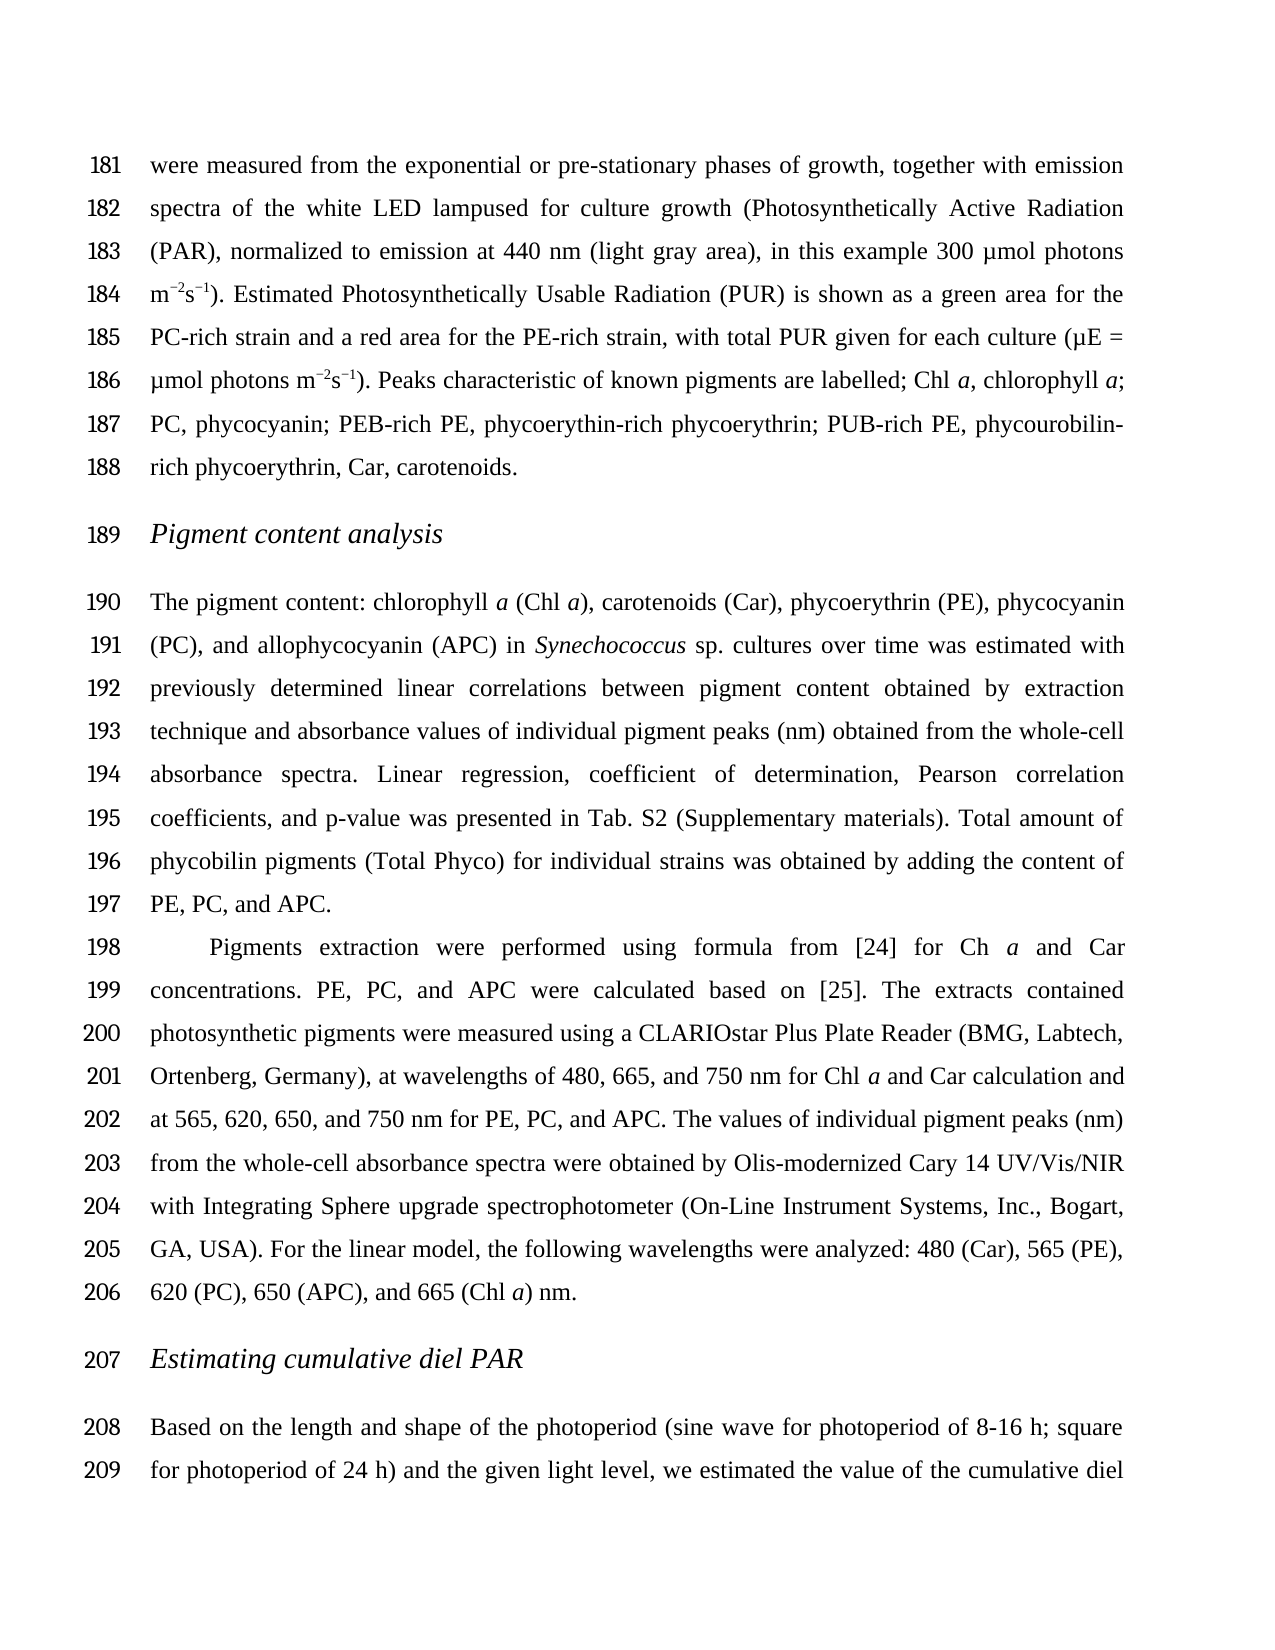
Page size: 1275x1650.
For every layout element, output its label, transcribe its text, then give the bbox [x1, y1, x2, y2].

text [150, 150, 1125, 481]
subtitle Pigment content analysis [150, 516, 1125, 549]
text The pigment content: chlorophyll a (Chl a), carotenoids (Car), phycoerythrin (PE), phycocyanin (PC), and allophycocyanin (APC) in Synechococcus sp. cultures over time was estimated with previously determined linear correlations between pigment content obtained by extraction technique and absorbance values of individual pigment peaks (nm) obtained from the whole-cell absorbance spectra. Linear regression, coefficient of determination, Pearson correlation coefficients, and p-value was presented in Tab. S2 (Supplementary materials). Total amount of phycobilin pigments (Total Phyco) for individual strains was obtained by adding the content of PE, PC, and APC. [150, 587, 1125, 918]
text Pigments extraction were performed using formula from [24] for Ch a and Car concentrations. PE, PC, and APC were calculated based on [25]. The extracts contained photosynthetic pigments were measured using a CLARIOstar Plus Plate Reader (BMG, Labtech, Ortenberg, Germany), at wavelengths of 480, 665, and 750 nm for Chl a and Car calculation and at 565, 620, 650, and 750 nm for PE, PC, and APC. The values of individual pigment peaks (nm) from the whole-cell absorbance spectra were obtained by Olis-modernized Cary 14 UV/Vis/NIR with Integrating Sphere upgrade spectrophotometer (On-Line Instrument Systems, Inc., Bogart, GA, USA). For the linear model, the following wavelengths were analyzed: 480 (Car), 565 (PE), 620 (PC), 650 (APC), and 665 (Chl a) nm. [150, 932, 1125, 1306]
subtitle Estimating cumulative diel PAR [150, 1341, 1125, 1374]
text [150, 1412, 1125, 1484]
